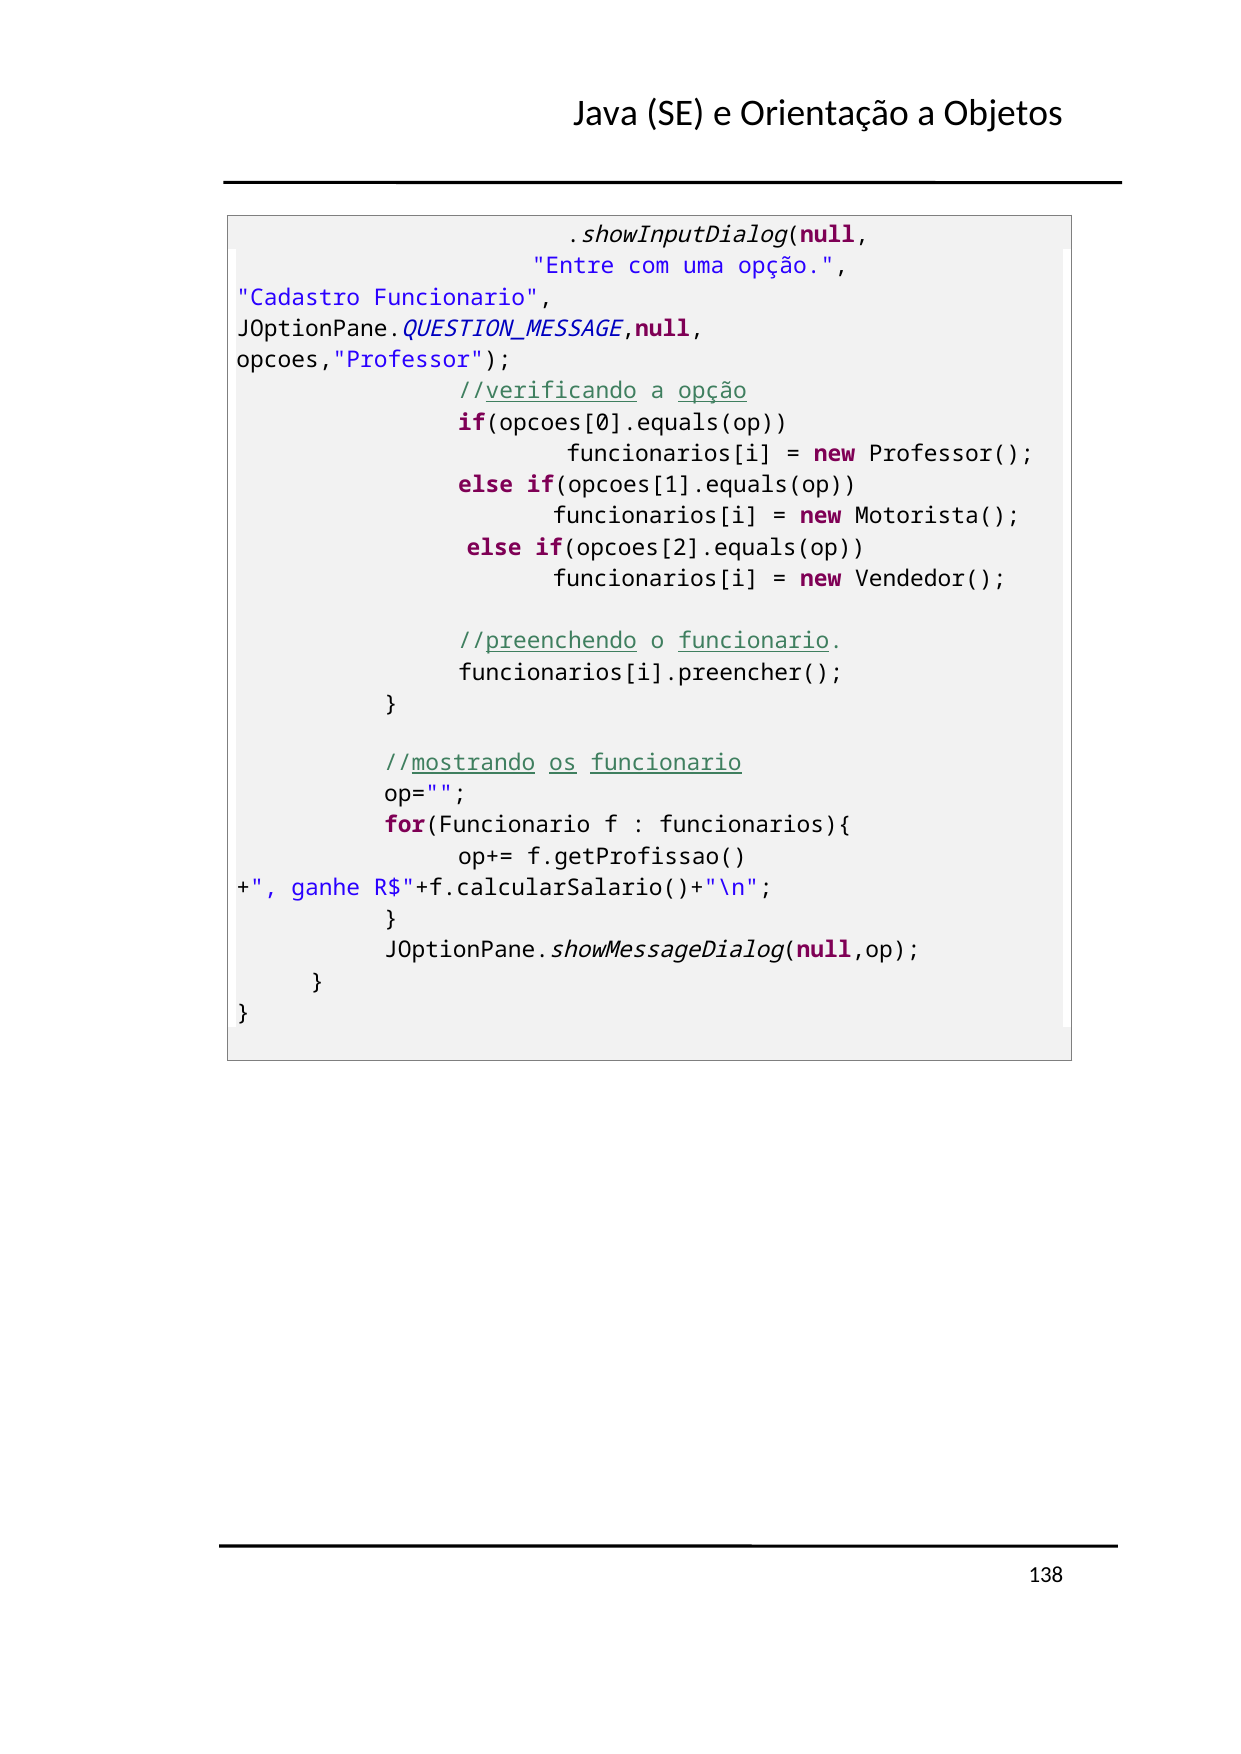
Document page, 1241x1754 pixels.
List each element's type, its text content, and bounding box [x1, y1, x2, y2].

text else if(opcoes[1].equals(op)) [236, 468, 1063, 499]
text .showInputDialog(null, [228, 216, 1071, 249]
text } [236, 902, 1063, 933]
text else if(opcoes[2].equals(op)) [236, 530, 1063, 562]
text funcionarios[i] = new Vendedor(); [236, 562, 1063, 593]
text funcionarios[i].preencher(); [236, 655, 1063, 687]
text //verificando a opção [236, 374, 1063, 405]
text funcionarios[i] = new Professor(); [236, 437, 1063, 468]
text } [236, 996, 1063, 1024]
text "Entre com uma opção.", [236, 249, 1063, 280]
text op=""; [236, 777, 1063, 808]
text } [236, 965, 1063, 996]
text funcionarios[i] = new Motorista(); [236, 499, 1063, 530]
text opcoes,"Professor"); [236, 343, 1063, 374]
text +", ganhe R$"+f.calcularSalario()+"\n"; [236, 871, 1063, 902]
text //preenchendo o funcionario. [236, 624, 1063, 655]
text if(opcoes[0].equals(op)) [236, 405, 1063, 437]
text op+= f.getProfissao() [236, 840, 1063, 871]
text for(Funcionario f : funcionarios){ [236, 808, 1063, 840]
text } [236, 687, 1063, 718]
text JOptionPane.showMessageDialog(null,op); [236, 933, 1063, 965]
text "Cadastro Funcionario", JOptionPane.QUESTION_MESSAGE,null, [236, 280, 1063, 343]
text //mostrando os funcionario [236, 746, 1063, 777]
